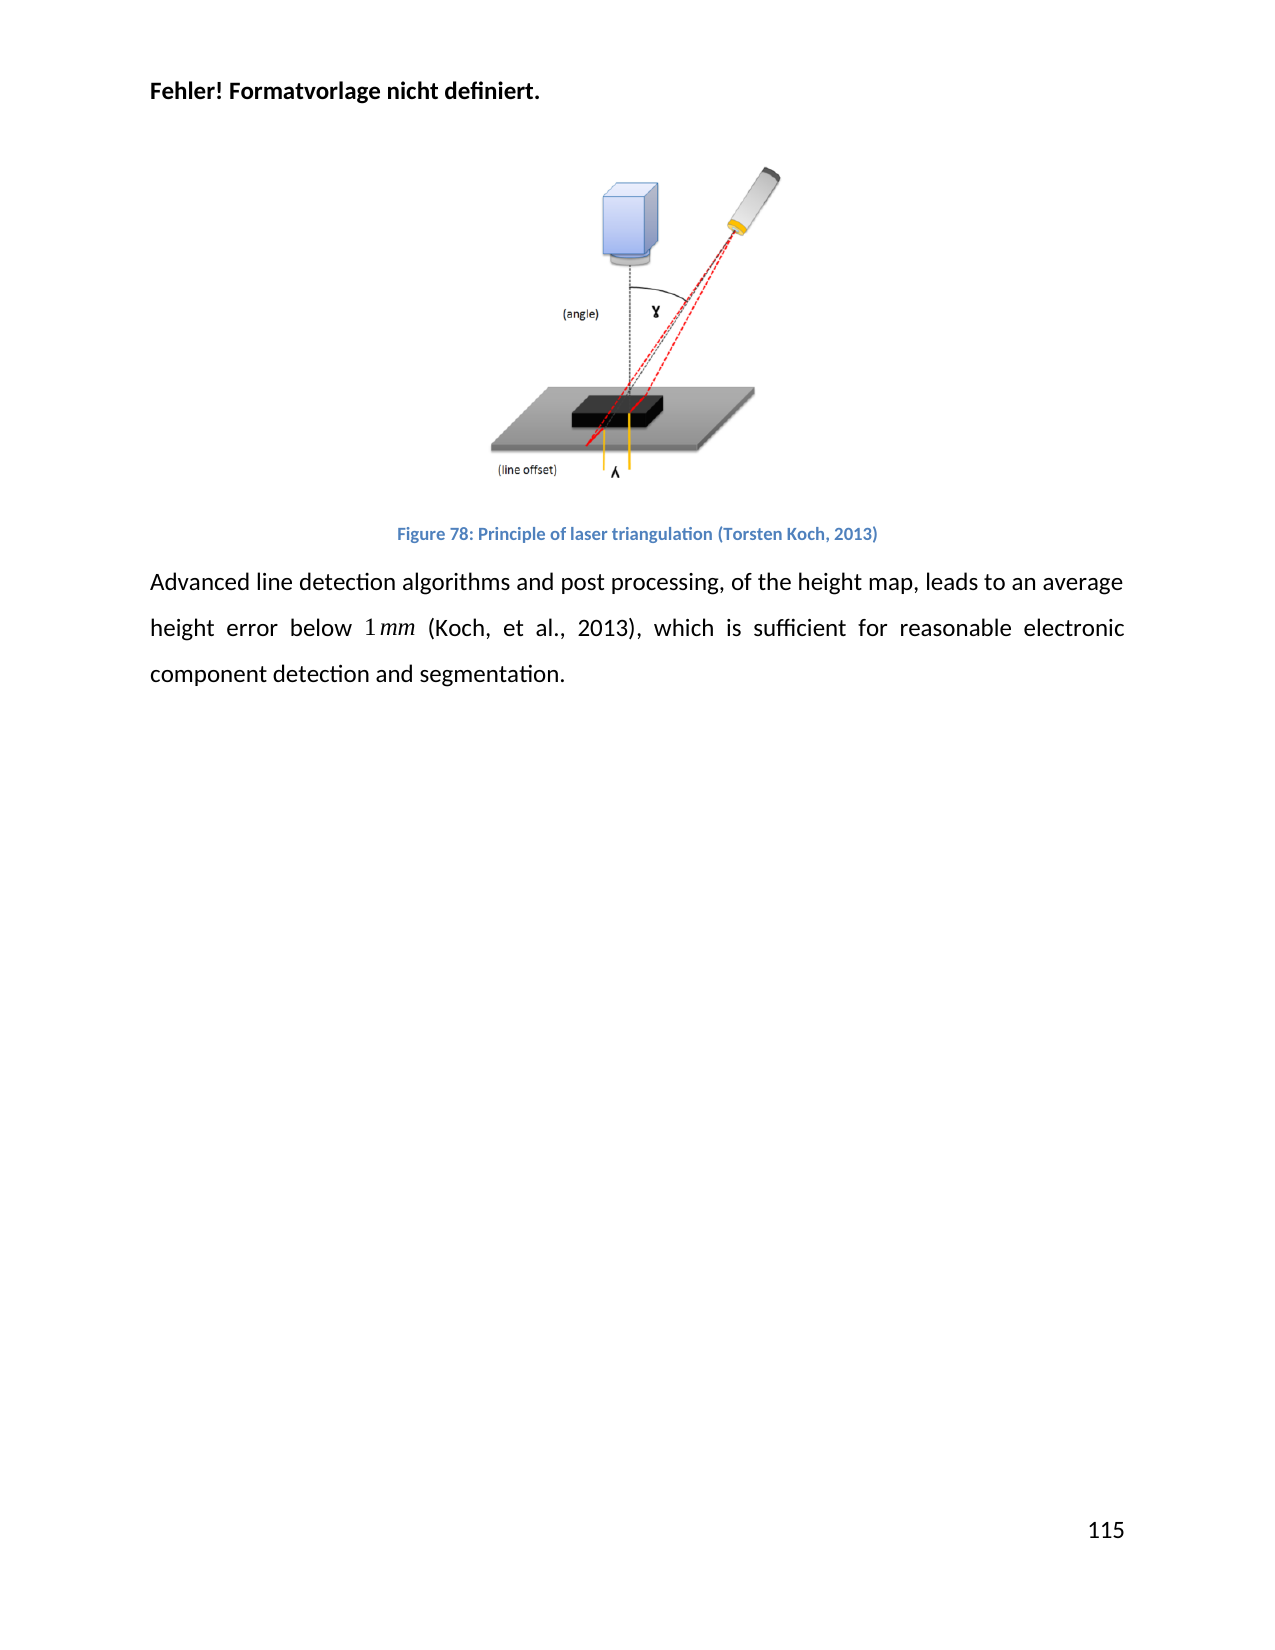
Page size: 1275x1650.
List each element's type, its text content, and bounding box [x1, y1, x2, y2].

picture [472, 150, 803, 487]
text Advanced line detection algorithms and post processing, of the height map, leads to an average height error below , which is sufficient for reasonable electronic component detection and segmentation. [150, 566, 1125, 688]
text Figure : Principle of laser triangulation [150, 523, 1125, 546]
